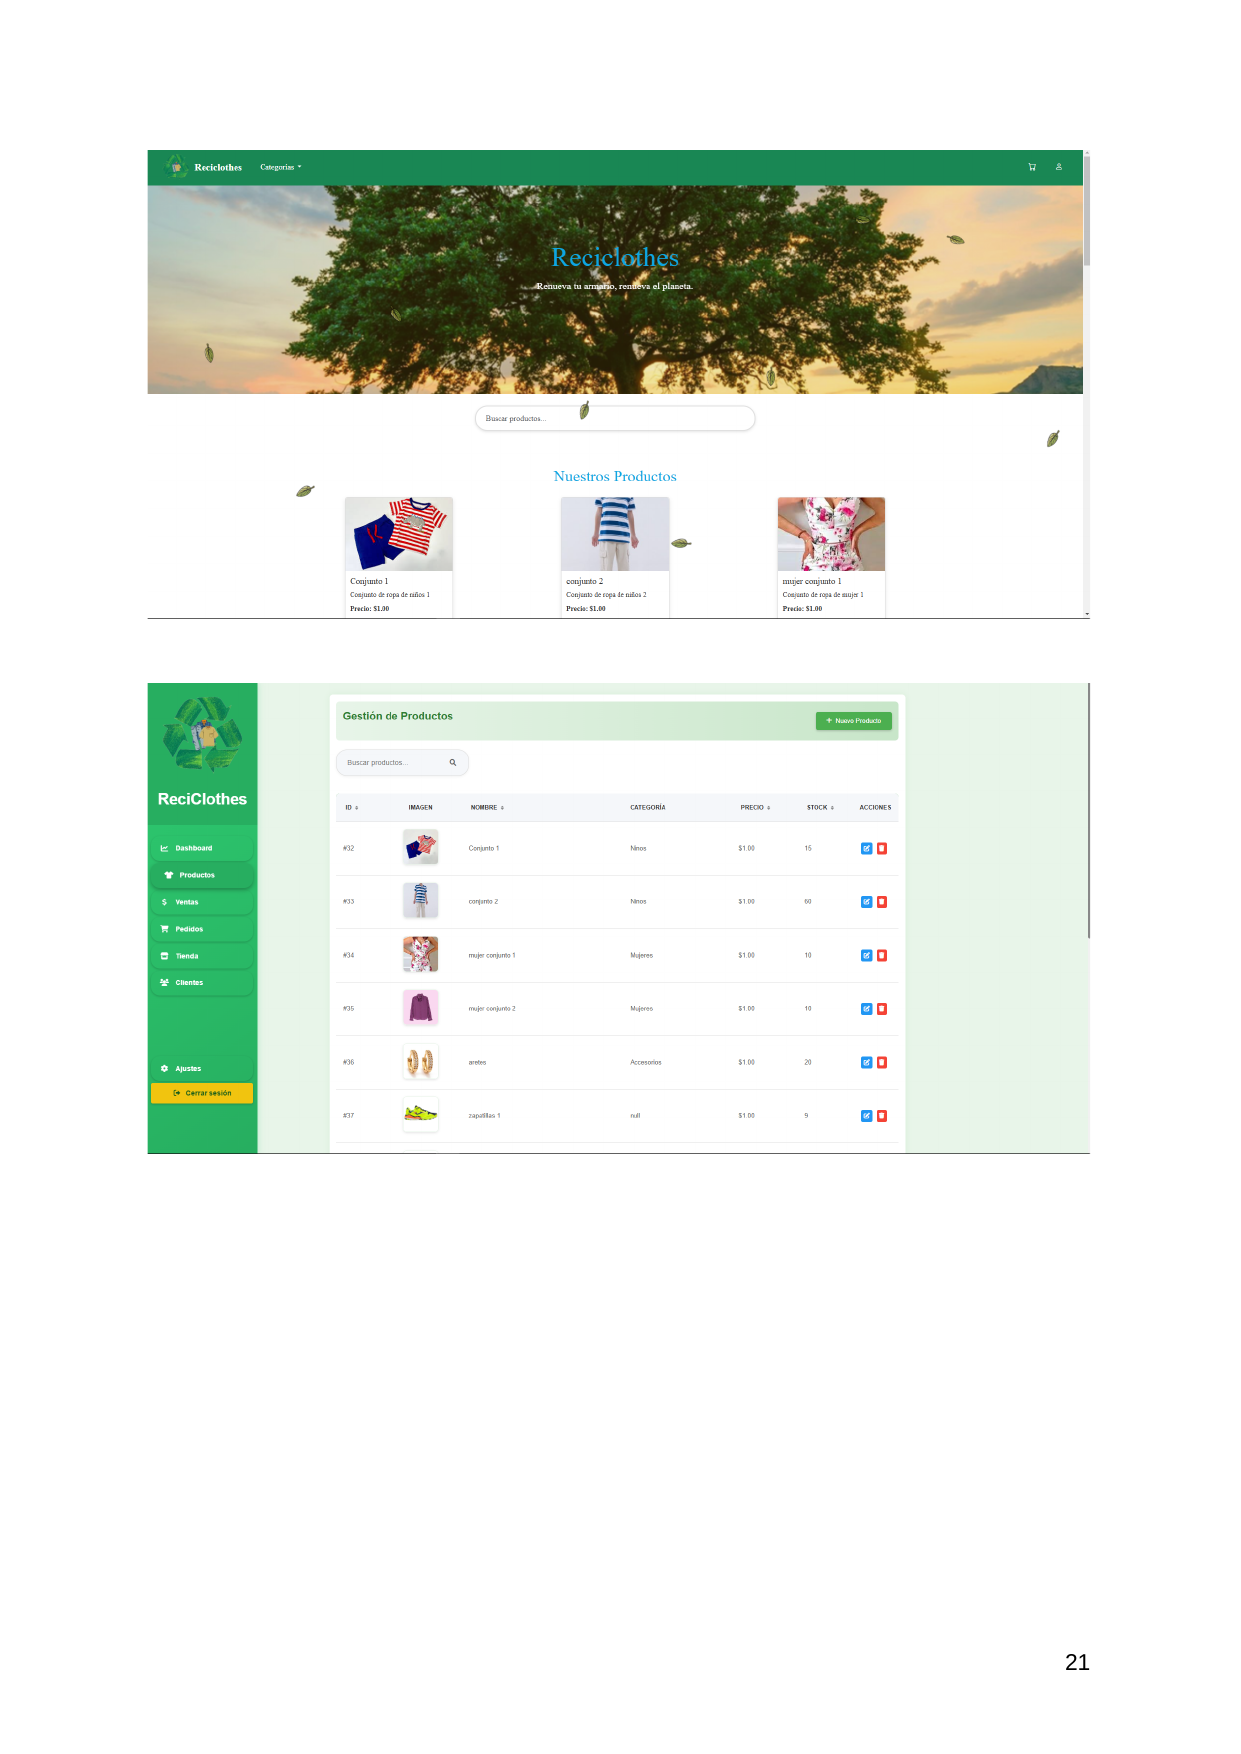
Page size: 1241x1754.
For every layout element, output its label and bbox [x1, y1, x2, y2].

picture [147, 683, 1091, 1154]
picture [147, 150, 1091, 619]
